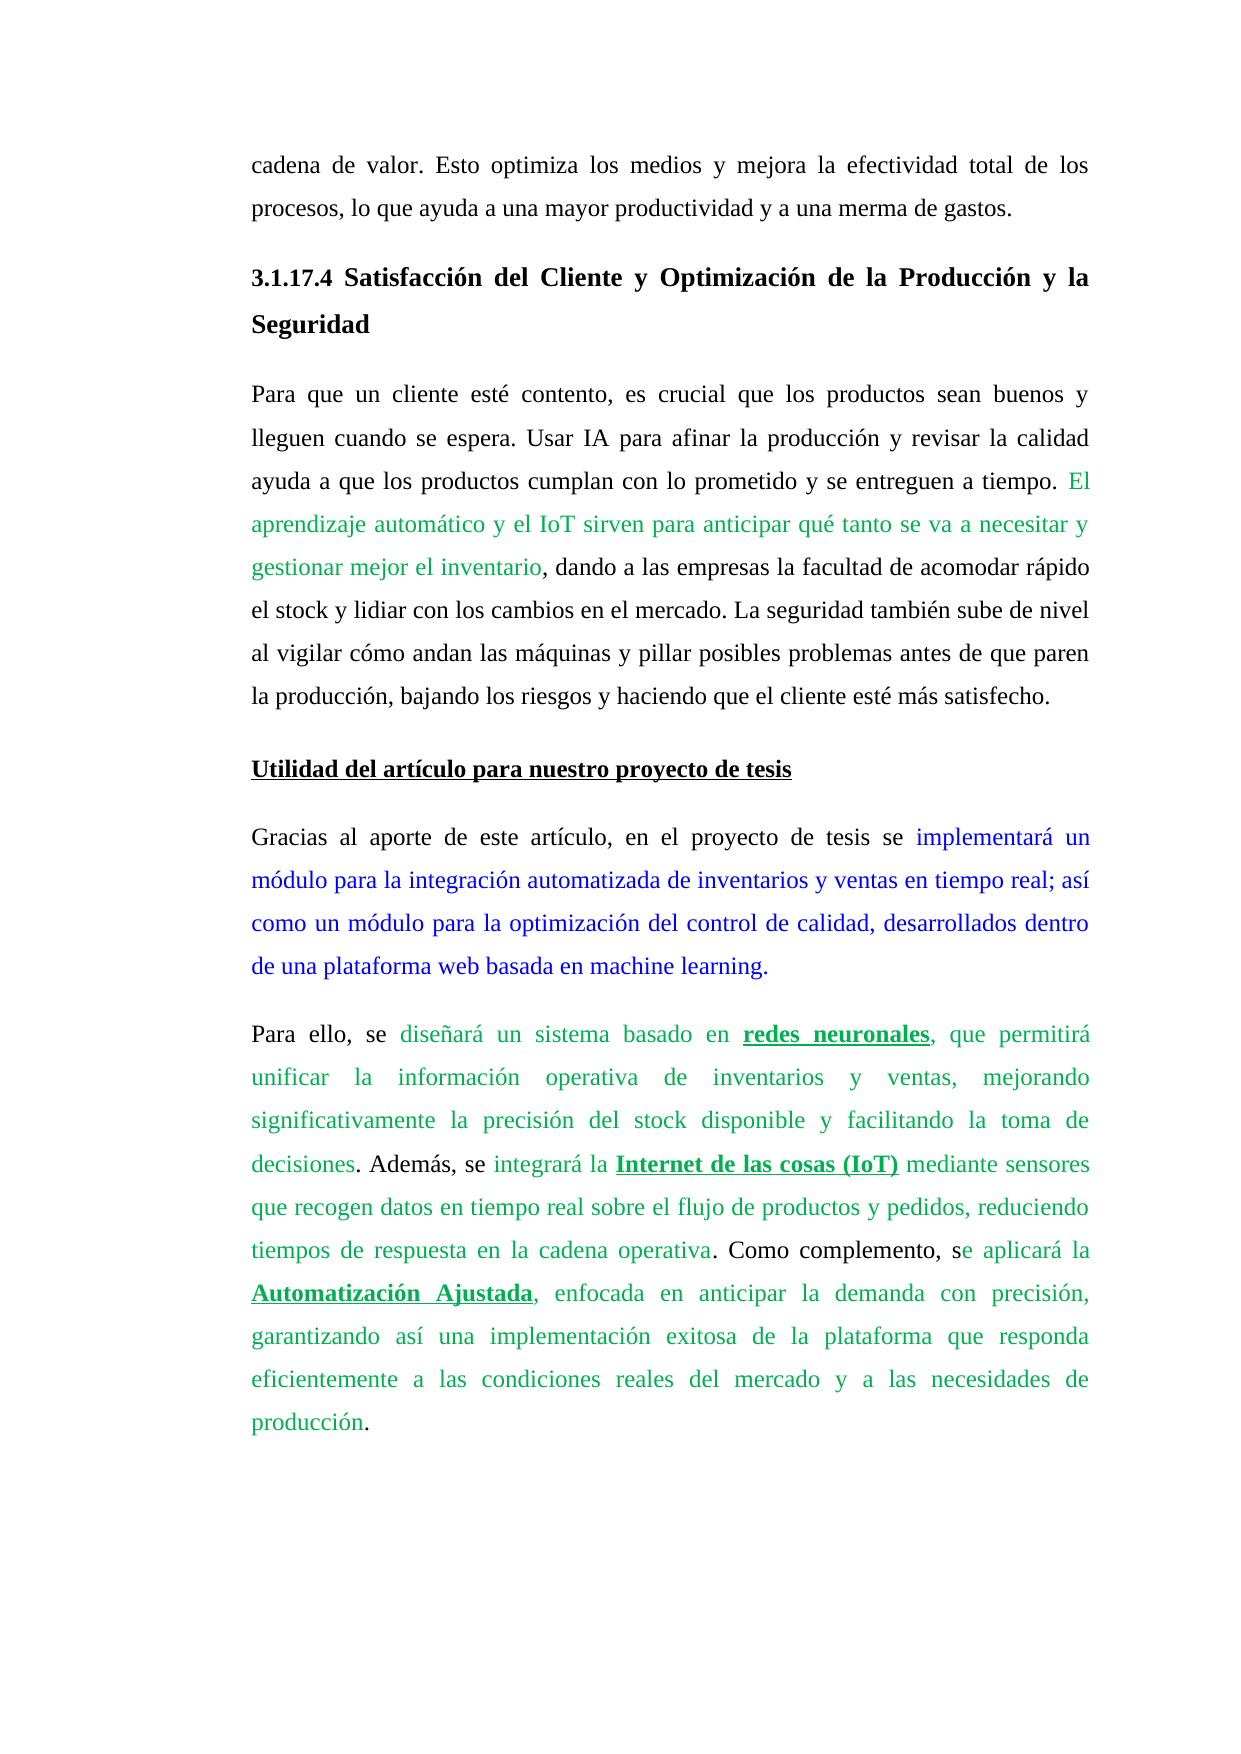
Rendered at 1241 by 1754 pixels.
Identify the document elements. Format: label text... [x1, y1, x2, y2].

text 3.1.17.4 Satisfacción del Cliente y Optimización de la Producción y la Seguridad [251, 261, 1090, 339]
text Utilidad del artículo para nuestro proyecto de tesis [251, 754, 1090, 782]
text Para ello, se diseñará un sistema basado en redes neuronales, que permitirá unificar la información operativa de inventarios y ventas, mejorando significativamente la precisión del stock disponible y facilitando la toma de decisiones. Además, se integrará la Internet de las cosas (IoT) mediante sensores que recogen datos en tiempo real sobre el flujo de productos y pedidos, reduciendo tiempos de respuesta en la cadena operativa. Como complemento, se aplicará la Automatización Ajustada, enfocada en anticipar la demanda con precisión, garantizando así una implementación exitosa de la plataforma que responda eficientemente a las condiciones reales del mercado y a las necesidades de producción. [251, 1019, 1090, 1436]
text Para que un cliente esté contento, es crucial que los productos sean buenos y lleguen cuando se espera. Usar IA para afinar la producción y revisar la calidad ayuda a que los productos cumplan con lo prometido y se entreguen a tiempo. El aprendizaje automático y el IoT sirven para anticipar qué tanto se va a necesitar y gestionar mejor el inventario, dando a las empresas la facultad de acomodar rápido el stock y lidiar con los cambios en el mercado. La seguridad también sube de nivel al vigilar cómo andan las máquinas y pillar posibles problemas antes de que paren la producción, bajando los riesgos y haciendo que el cliente esté más satisfecho. [251, 379, 1090, 710]
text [251, 150, 1090, 222]
text Gracias al aporte de este artículo, en el proyecto de tesis se implementará un módulo para la integración automatizada de inventarios y ventas en tiempo real; así como un módulo para la optimización del control de calidad, desarrollados dentro de una plataforma web basada en machine learning. [251, 822, 1090, 980]
